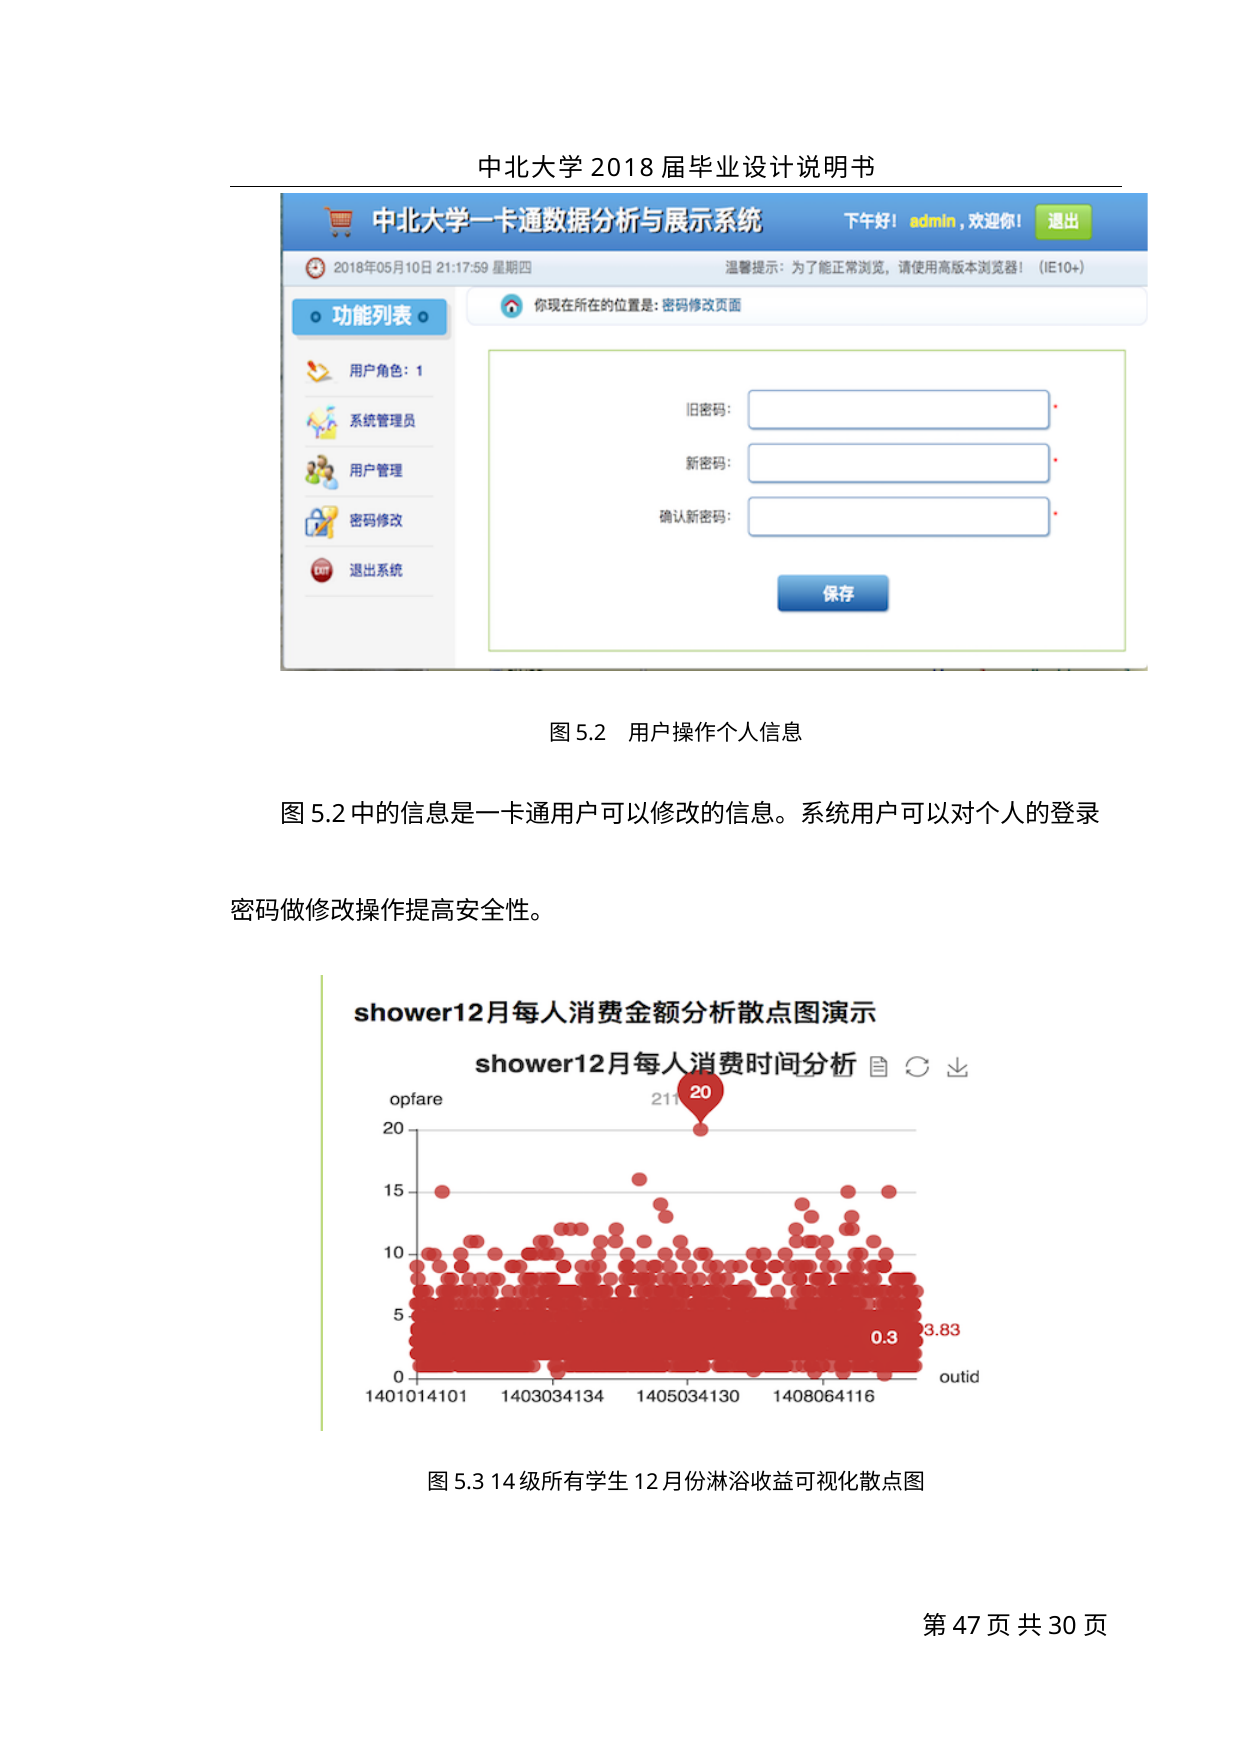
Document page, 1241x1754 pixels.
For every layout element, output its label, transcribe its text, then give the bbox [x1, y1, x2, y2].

text 图5.3 14级所有学生12月份淋浴收益可视化散点图 [230, 1464, 1122, 1497]
picture [318, 975, 1034, 1431]
picture [280, 193, 1148, 671]
text 图5.2中的信息是一卡通用户可以修改的信息。系统用户可以对个人的登录密码做修改操作提高安全性。 [230, 779, 1122, 941]
text 图5.2 用户操作个人信息 [230, 714, 1122, 747]
